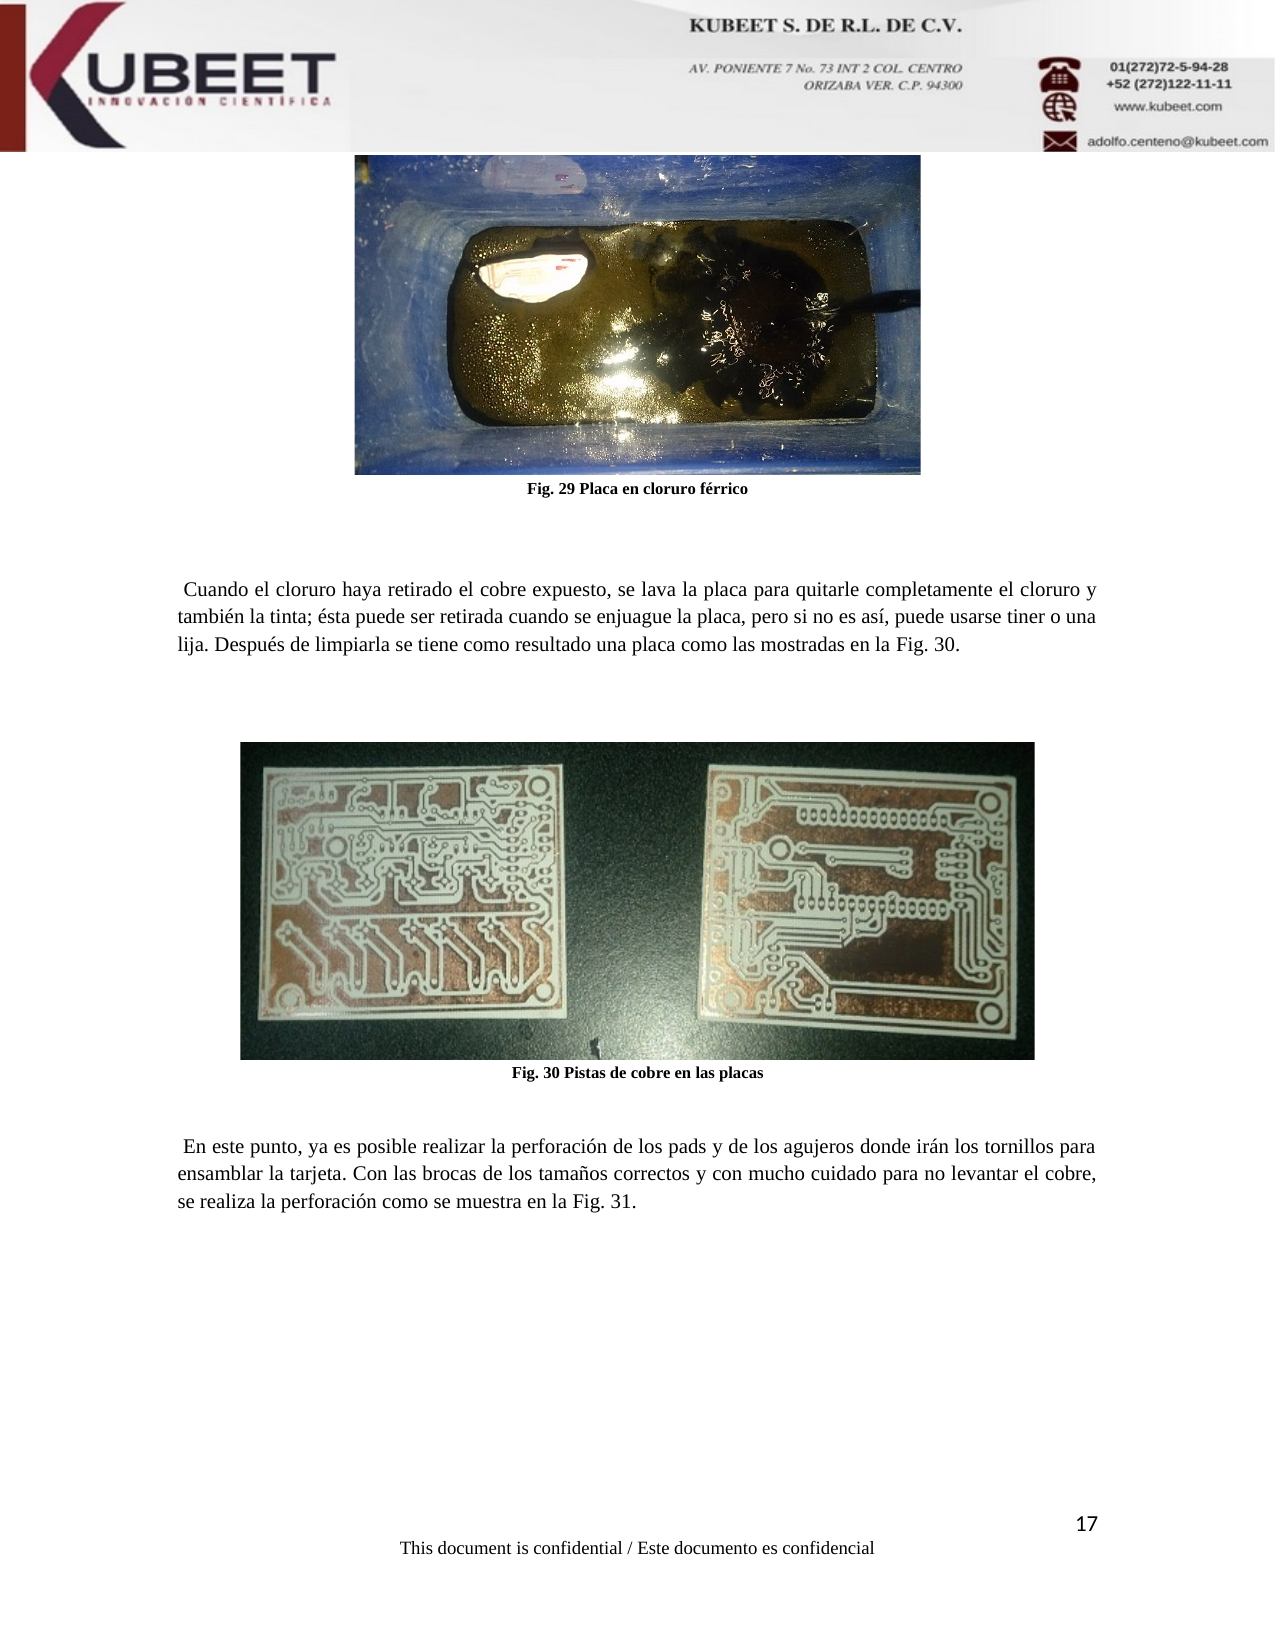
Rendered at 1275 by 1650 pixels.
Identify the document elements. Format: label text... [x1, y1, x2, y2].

picture [0, 0, 1275, 152]
text Fig. 29 Placa en cloruro férrico [177, 479, 1098, 498]
text Fig. 30 Pistas de cobre en las placas [177, 1063, 1098, 1082]
text Cuando el cloruro haya retirado el cobre expuesto, se lava la placa para quitarle completamente el cloruro y también la tinta; ésta puede ser retirada cuando se enjuague la placa, pero si no es así, puede usarse tiner o una lija. Después de limpiarla se tiene como resultado una placa como las mostradas en la Fig. 30. [177, 577, 1098, 656]
picture [240, 742, 1035, 1060]
picture [354, 155, 921, 475]
text En este punto, ya es posible realizar la perforación de los pads y de los agujeros donde irán los tornillos para ensamblar la tarjeta. Con las brocas de los tamaños correctos y con mucho cuidado para no levantar el cobre, se realiza la perforación como se muestra en la Fig. 31. [177, 1134, 1098, 1213]
